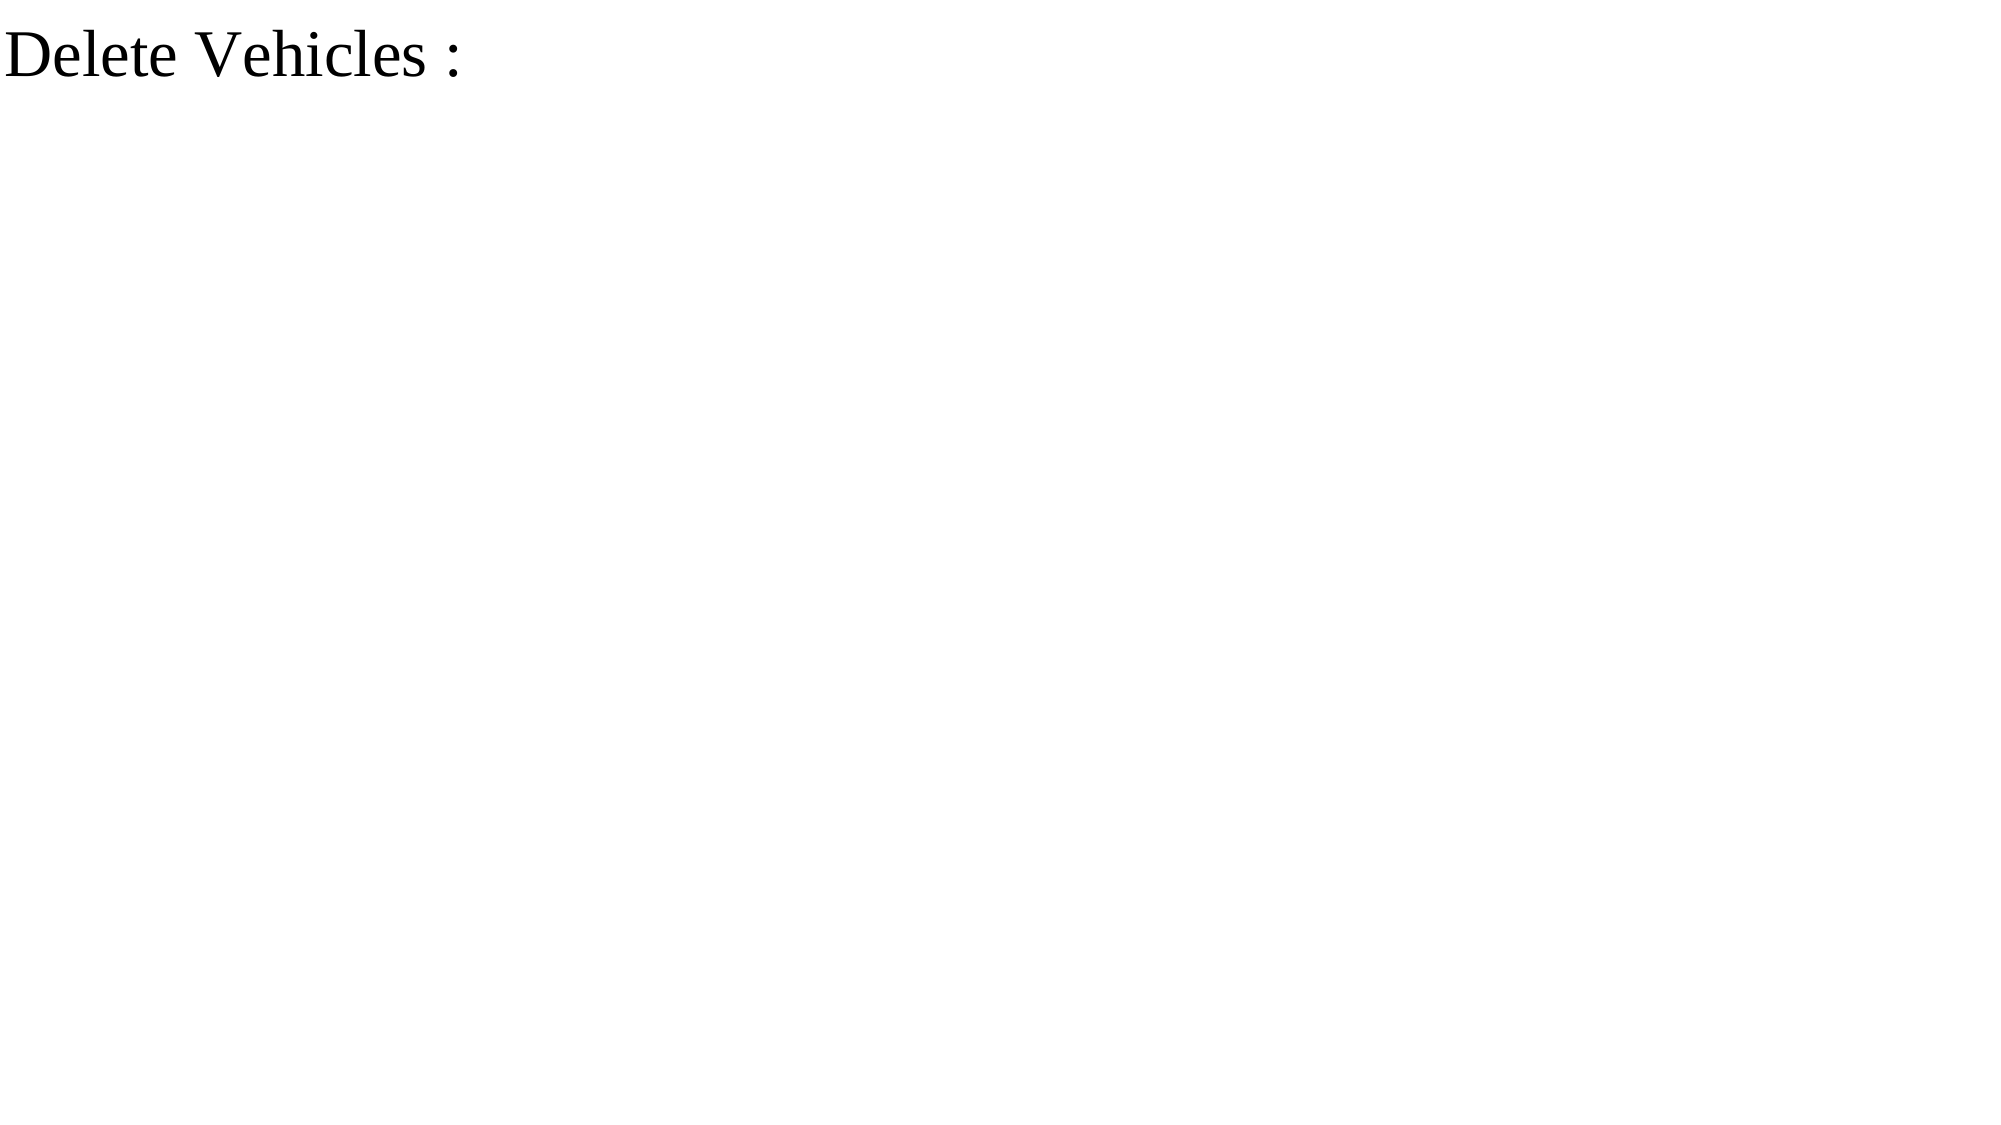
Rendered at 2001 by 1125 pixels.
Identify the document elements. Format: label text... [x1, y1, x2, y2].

text Delete Vehicles : [4, 14, 1945, 91]
